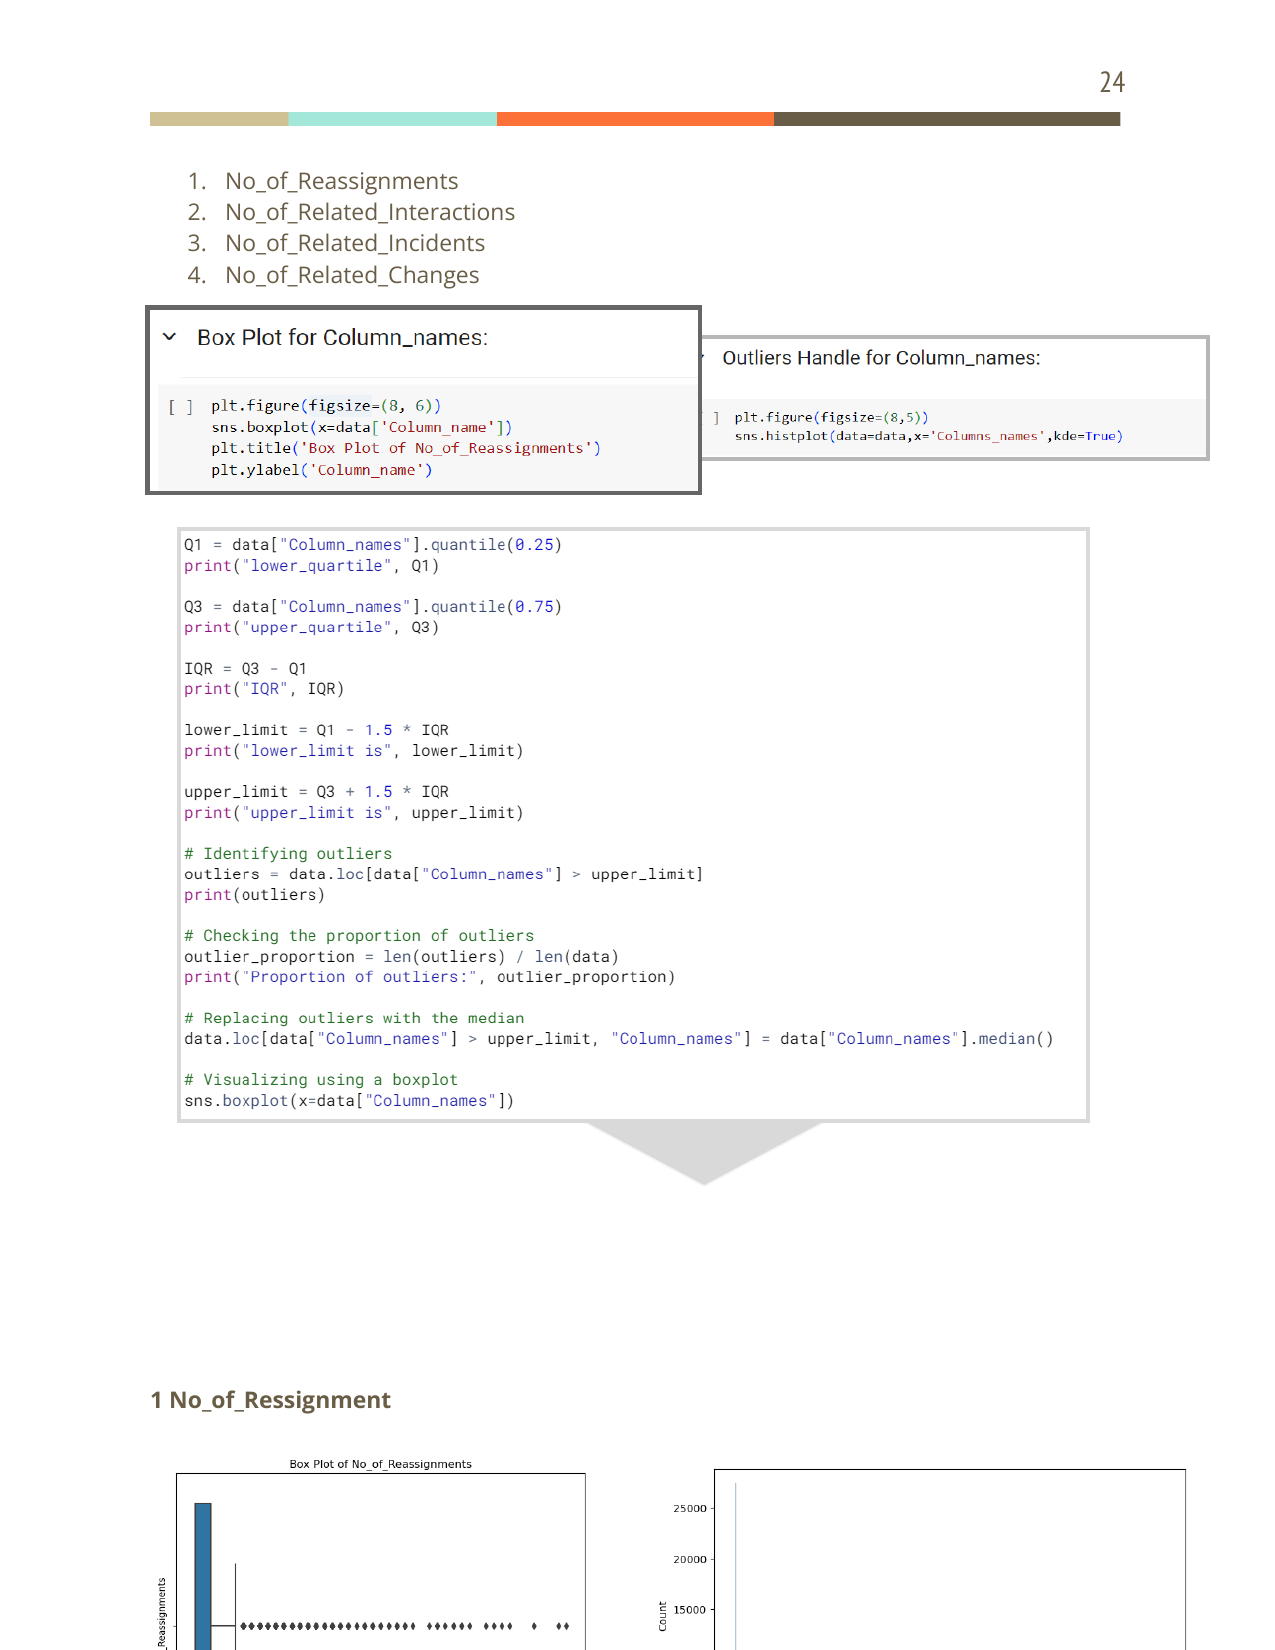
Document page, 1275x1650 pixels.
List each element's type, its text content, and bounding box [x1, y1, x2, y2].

list No_of_Related_Changes [187, 258, 1125, 290]
picture [150, 310, 698, 491]
picture [650, 1461, 1192, 1650]
picture [702, 339, 1206, 457]
picture [150, 1453, 590, 1650]
picture [181, 531, 1086, 1119]
text 1 No_of_Ressignment [150, 1383, 1125, 1415]
picture [150, 112, 1121, 126]
list No_of_Related_Incidents [187, 227, 1125, 258]
list No_of_Related_Interactions [187, 196, 1125, 227]
list No_of_Reassignments [187, 165, 1125, 196]
